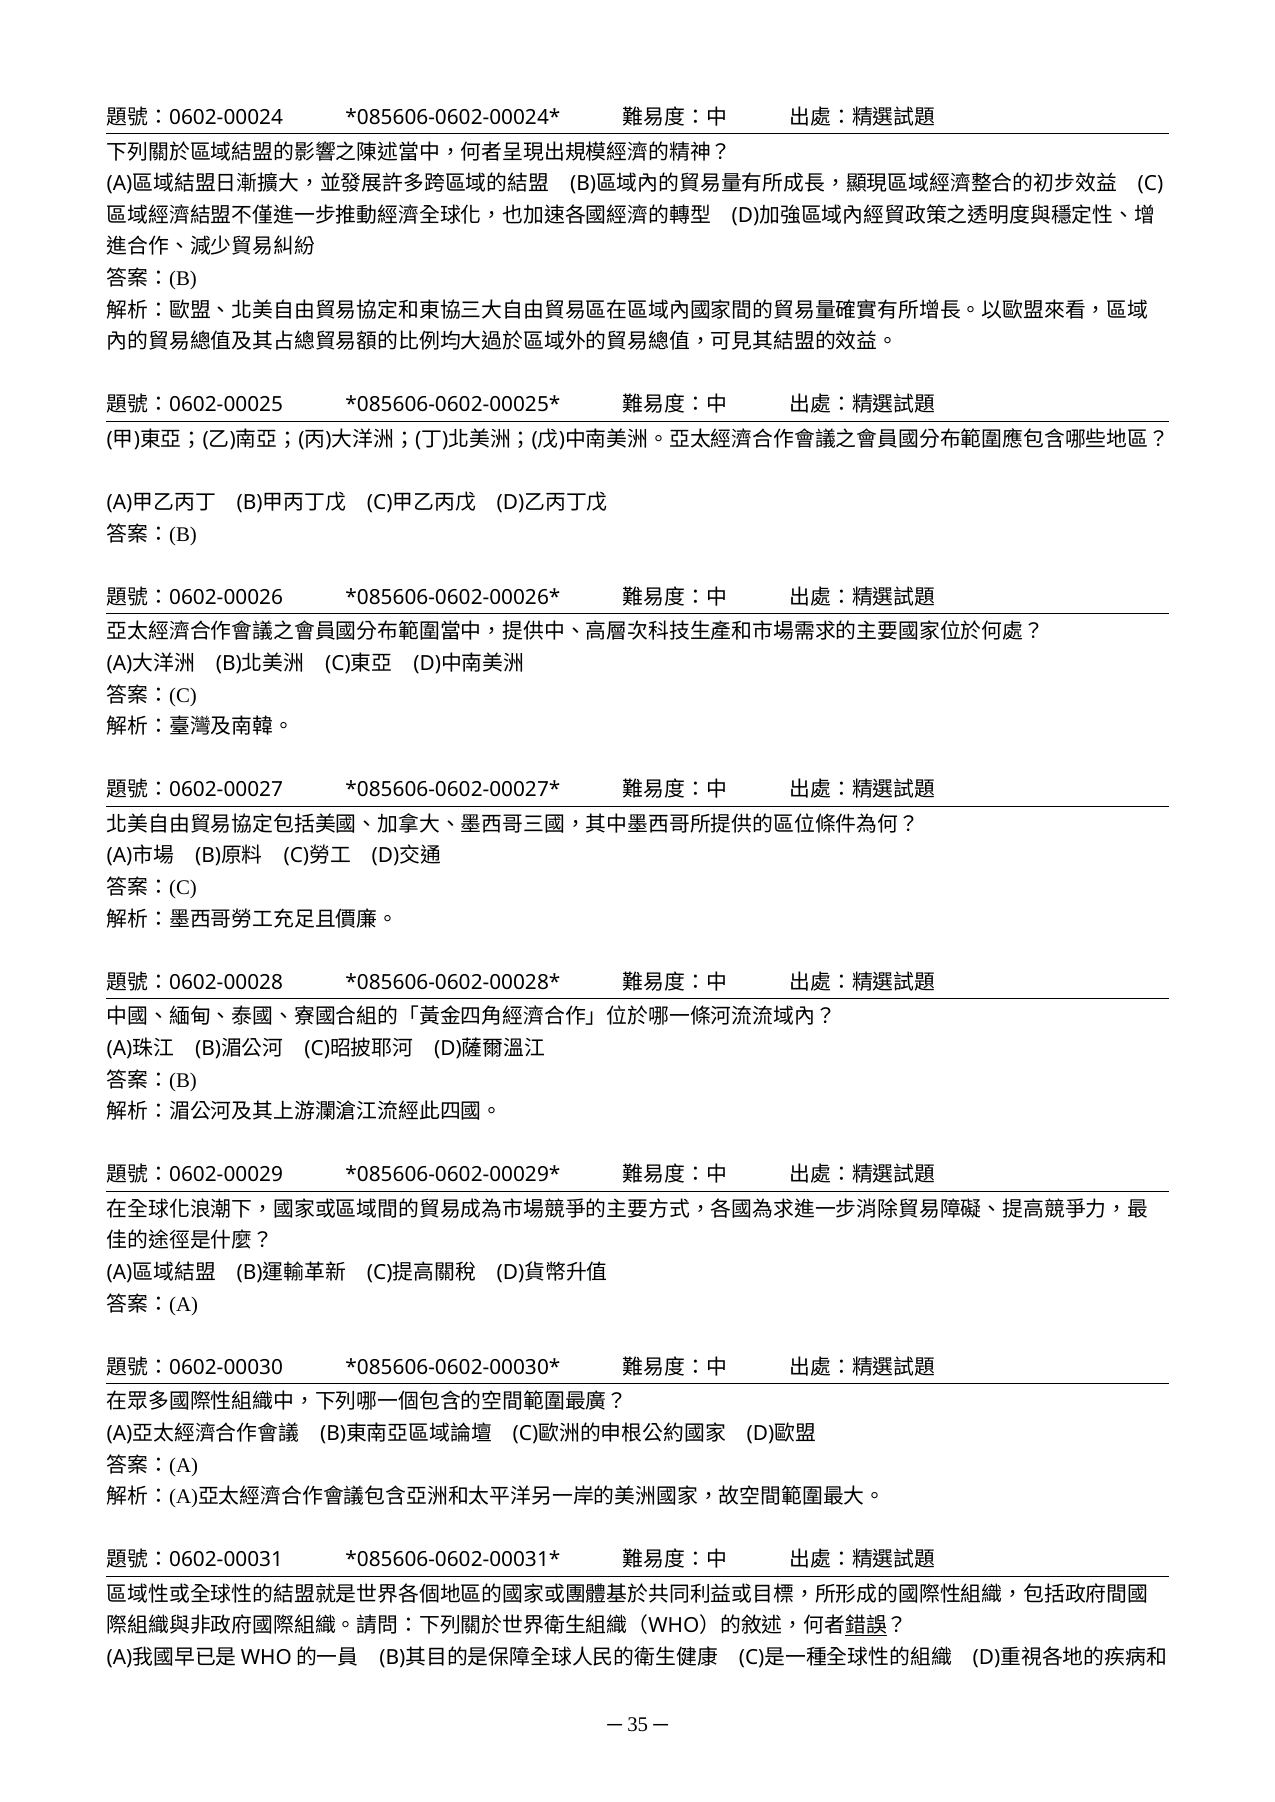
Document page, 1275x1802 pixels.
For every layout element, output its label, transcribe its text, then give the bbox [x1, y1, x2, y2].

text 解析：臺灣及南韓。 [106, 709, 1169, 740]
text 題號：0602-00029 *085606-0602-00029* 難易度：中 出處：精選試題 [106, 1157, 1169, 1191]
text 答案：(B) [106, 261, 1169, 292]
text 答案：(B) [106, 1062, 1169, 1094]
text 下列關於區域結盟的影響之陳述當中，何者呈現出規模經濟的精神？ (A)區域結盟日漸擴大，並發展許多跨區域的結盟 (B)區域內的貿易量有所成長，顯現區域經濟整合的初步效益 (C)區域經濟結盟不僅進一步推動經濟全球化，也加速各國經濟的轉型 (D)加強區域內經貿政策之透明度與穩定性、增進合作、減少貿易糾紛 [106, 134, 1169, 261]
text 中國、緬甸、泰國、寮國合組的「黃金四角經濟合作」位於哪一條河流流域內？ (A)珠江 (B)湄公河 (C)昭披耶河 (D)薩爾溫江 [106, 999, 1169, 1062]
text 題號：0602-00025 *085606-0602-00025* 難易度：中 出處：精選試題 [106, 387, 1169, 421]
text 答案：(B) [106, 516, 1169, 548]
text 解析：(A)亞太經濟合作會議包含亞洲和太平洋另一岸的美洲國家，故空間範圍最大。 [106, 1479, 1169, 1510]
text 答案：(C) [106, 677, 1169, 709]
text 解析：湄公河及其上游瀾滄江流經此四國。 [106, 1094, 1169, 1125]
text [106, 1577, 1169, 1671]
text 解析：歐盟、北美自由貿易協定和東協三大自由貿易區在區域內國家間的貿易量確實有所增長。以歐盟來看，區域內的貿易總值及其占總貿易額的比例均大過於區域外的貿易總值，可見其結盟的效益。 [106, 292, 1169, 355]
text 答案：(C) [106, 870, 1169, 901]
text 題號：0602-00027 *085606-0602-00027* 難易度：中 出處：精選試題 [106, 772, 1169, 806]
text 答案：(A) [106, 1286, 1169, 1318]
text 亞太經濟合作會議之會員國分布範圍當中，提供中、高層次科技生產和市場需求的主要國家位於何處？ (A)大洋洲 (B)北美洲 (C)東亞 (D)中南美洲 [106, 614, 1169, 677]
text 題號：0602-00030 *085606-0602-00030* 難易度：中 出處：精選試題 [106, 1349, 1169, 1383]
text 在全球化浪潮下，國家或區域間的貿易成為市場競爭的主要方式，各國為求進一步消除貿易障礙、提高競爭力，最佳的途徑是什麼？ (A)區域結盟 (B)運輸革新 (C)提高關稅 (D)貨幣升值 [106, 1192, 1169, 1286]
text 題號：0602-00024 *085606-0602-00024* 難易度：中 出處：精選試題 [106, 100, 1169, 133]
text 題號：0602-00031 *085606-0602-00031* 難易度：中 出處：精選試題 [106, 1542, 1169, 1576]
text 北美自由貿易協定包括美國、加拿大、墨西哥三國，其中墨西哥所提供的區位條件為何？ (A)市場 (B)原料 (C)勞工 (D)交通 [106, 807, 1169, 870]
text 答案：(A) [106, 1447, 1169, 1479]
text 題號：0602-00026 *085606-0602-00026* 難易度：中 出處：精選試題 [106, 579, 1169, 613]
text (甲)東亞；(乙)南亞；(丙)大洋洲；(丁)北美洲；(戊)中南美洲。亞太經濟合作會議之會員國分布範圍應包含哪些地區？ (A)甲乙丙丁 (B)甲丙丁戊 (C)甲乙丙戊 (D)乙丙丁戊 [106, 422, 1169, 516]
text 解析：墨西哥勞工充足且價廉。 [106, 901, 1169, 933]
text 在眾多國際性組織中，下列哪一個包含的空間範圍最廣？ (A)亞太經濟合作會議 (B)東南亞區域論壇 (C)歐洲的申根公約國家 (D)歐盟 [106, 1384, 1169, 1447]
text 題號：0602-00028 *085606-0602-00028* 難易度：中 出處：精選試題 [106, 964, 1169, 998]
